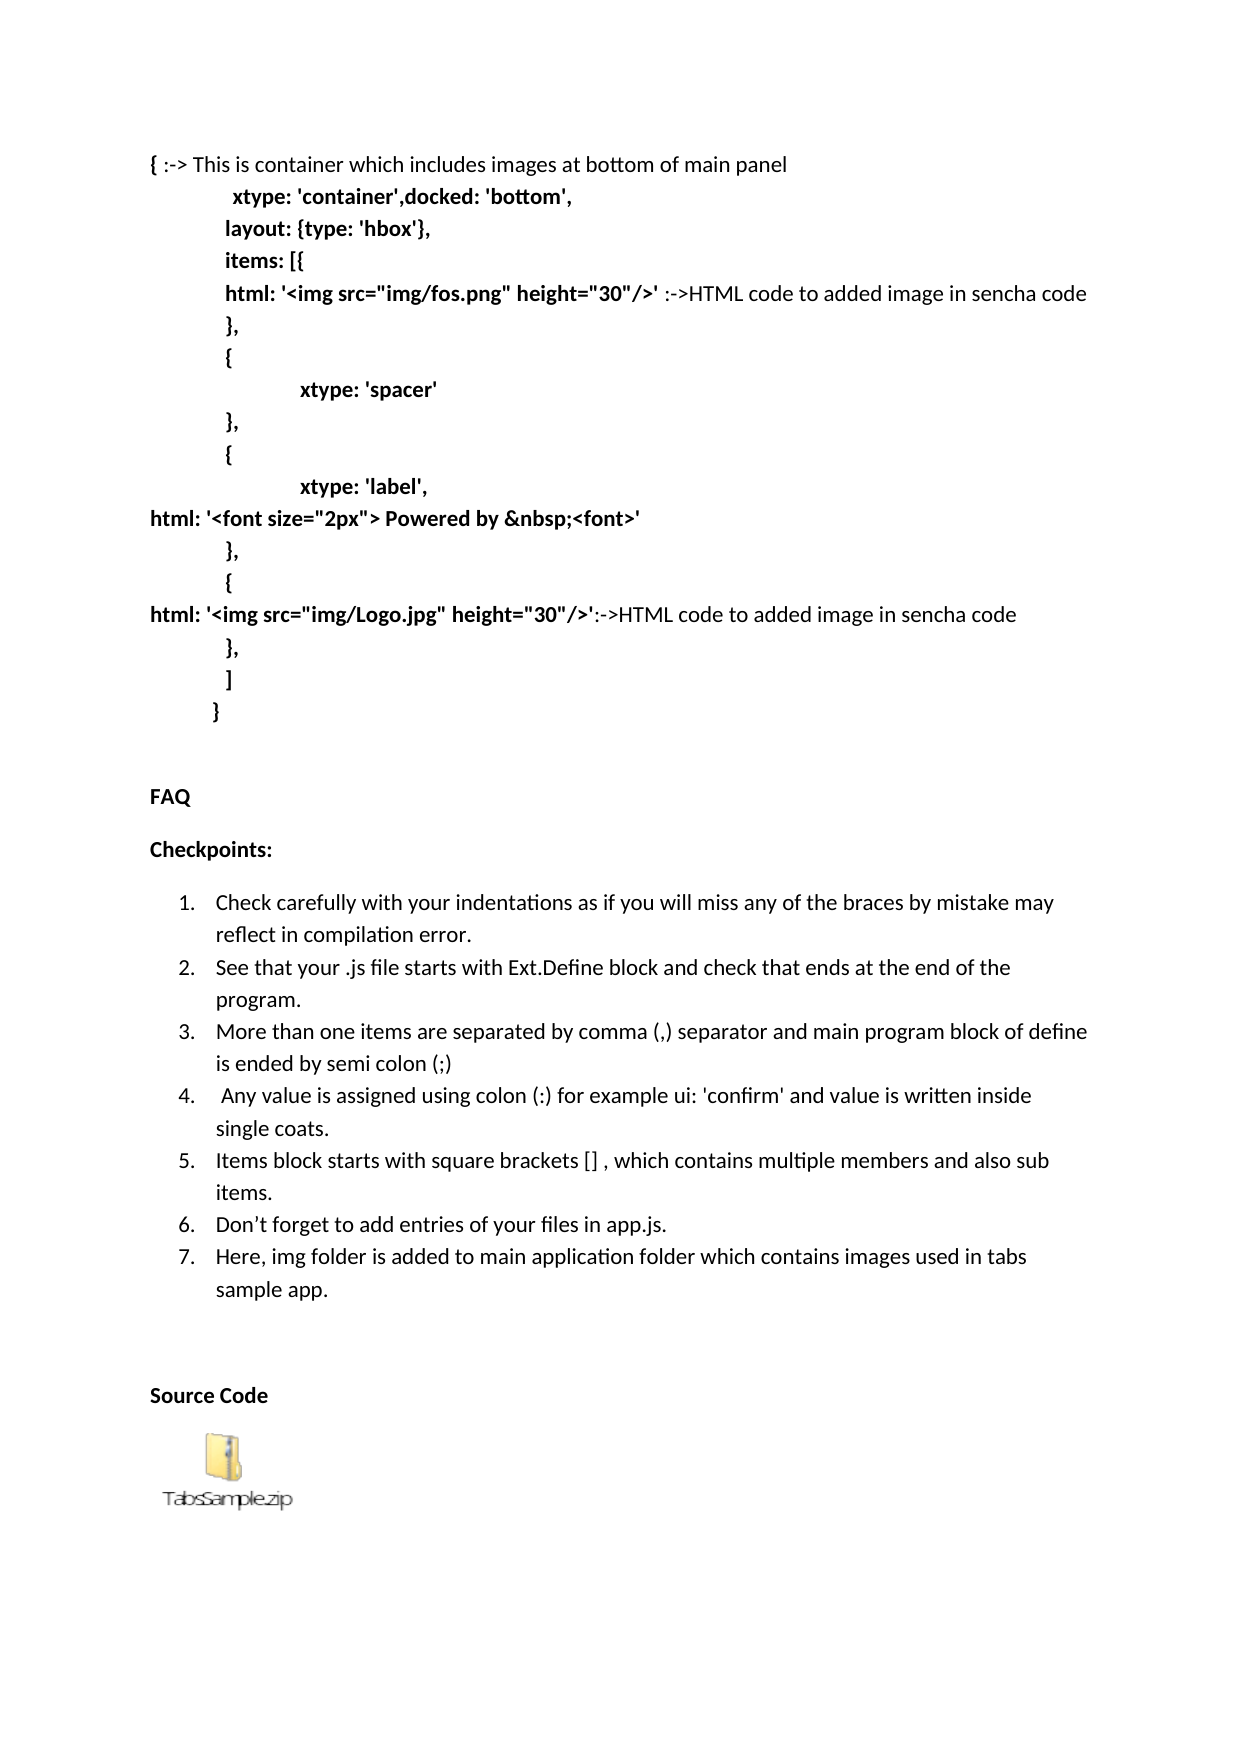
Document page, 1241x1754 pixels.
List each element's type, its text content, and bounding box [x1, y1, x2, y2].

text { [150, 568, 1090, 596]
text layout: {type: 'hbox'}, [150, 214, 1090, 242]
list Don’t forget to add entries of your files in app.js. [178, 1210, 1090, 1238]
text { [150, 343, 1090, 371]
text }, [150, 633, 1090, 661]
text Source Code [150, 1381, 1090, 1409]
text }, [150, 311, 1090, 339]
list More than one items are separated by comma (,) separator and main program block of define is ended by semi colon (;) [178, 1017, 1090, 1077]
text html: '<img src="img/Logo.jpg" height="30"/>':->HTML code to added image in sencha code [150, 601, 1090, 629]
text items: [{ [150, 247, 1090, 274]
list Check carefully with your indentations as if you will miss any of the braces by mistake may reflect in compilation error. [178, 888, 1090, 949]
text }, [150, 536, 1090, 564]
text xtype: 'spacer' [150, 375, 1090, 403]
text xtype: 'container',docked: 'bottom', [150, 182, 1090, 210]
text html: '<font size="2px"> Powered by &nbsp;<font>' [150, 504, 1090, 532]
text html: '<img src="img/fos.png" height="30"/>' :->HTML code to added image in sencha code [150, 279, 1090, 307]
text ] [150, 665, 1090, 693]
list See that your .js file starts with Ext.Define block and check that ends at the end of the program. [178, 953, 1090, 1013]
text Checkpoints: [150, 835, 1090, 863]
list Any value is assigned using colon (:) for example ui: 'confirm' and value is written inside single coats. [178, 1082, 1090, 1142]
list Items block starts with square brackets [] , which contains multiple members and also sub items. [178, 1146, 1090, 1206]
text FAQ [150, 782, 1090, 810]
text { :-> This is container which includes images at bottom of main panel [150, 150, 1090, 178]
text }, [150, 407, 1090, 436]
text } [150, 697, 1090, 725]
list Here, img folder is added to main application folder which contains images used in tabs sample app. [178, 1242, 1090, 1303]
text xtype: 'label', [150, 472, 1090, 500]
text { [150, 440, 1090, 468]
